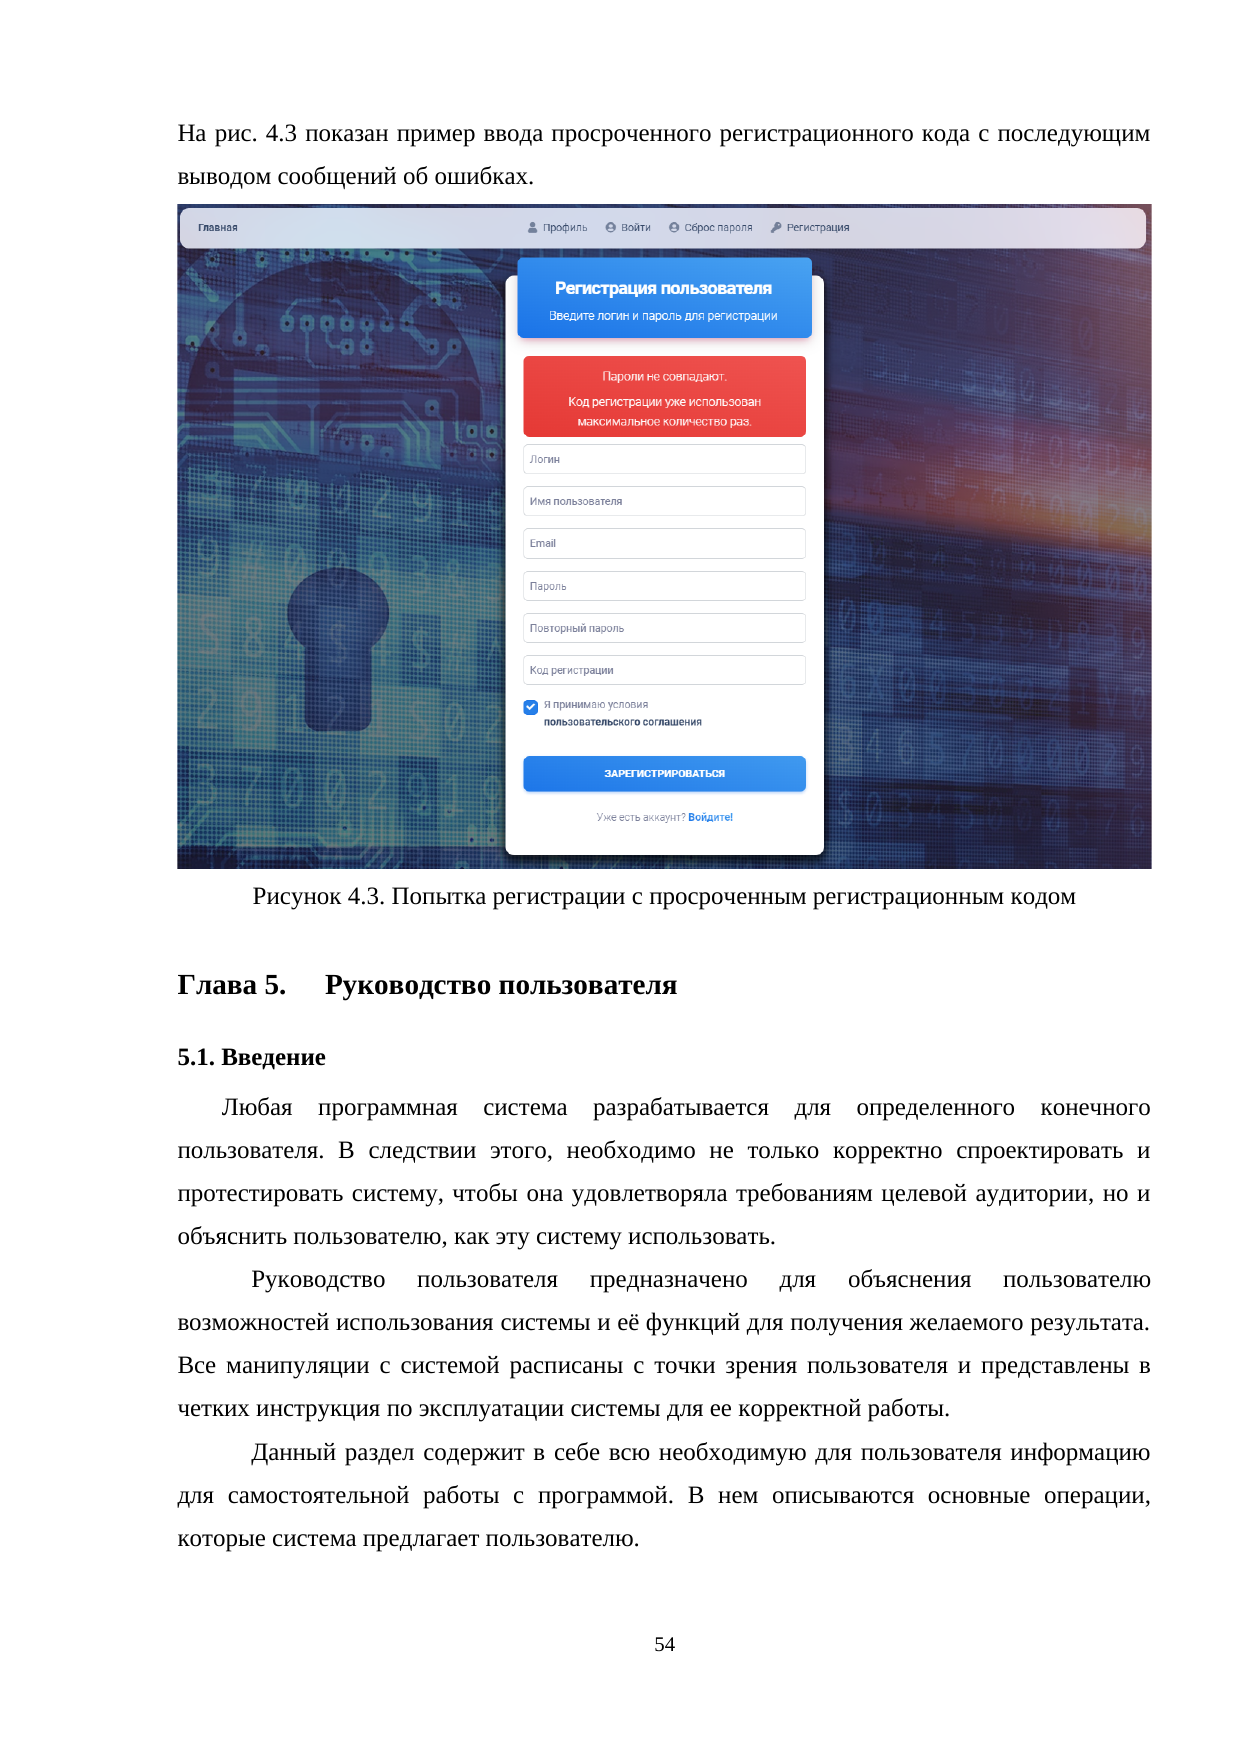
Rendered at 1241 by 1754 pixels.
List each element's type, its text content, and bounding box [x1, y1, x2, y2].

picture [177, 204, 1152, 869]
text Данный раздел содержит в себе всю необходимую для пользователя информацию для самостоятельной работы с программой. В нем описываются основные операции, которые система предлагает пользователю. [177, 1437, 1152, 1552]
text Руководство пользователя предназначено для объяснения пользователю возможностей использования системы и её функций для получения желаемого результата. Все манипуляции с системой расписаны с точки зрения пользователя и представлены в четких инструкция по эксплуатации системы для ее корректной работы. [177, 1264, 1152, 1422]
text На рис. 4.3 показан пример ввода просроченного регистрационного кода с последующим выводом сообщений об ошибках. [177, 118, 1152, 190]
text Рисунок 4.3. Попытка регистрации с просроченным регистрационным кодом [177, 881, 1152, 909]
text Любая программная система разрабатывается для определенного конечного пользователя. В следствии этого, необходимо не только корректно спроектировать и протестировать систему, чтобы она удовлетворяла требованиям целевой аудитории, но и объяснить пользователю, как эту систему использовать. [177, 1092, 1152, 1250]
subtitle Руководство пользователя [177, 967, 1152, 1001]
subtitle 5.1. Введение [177, 1042, 1152, 1071]
